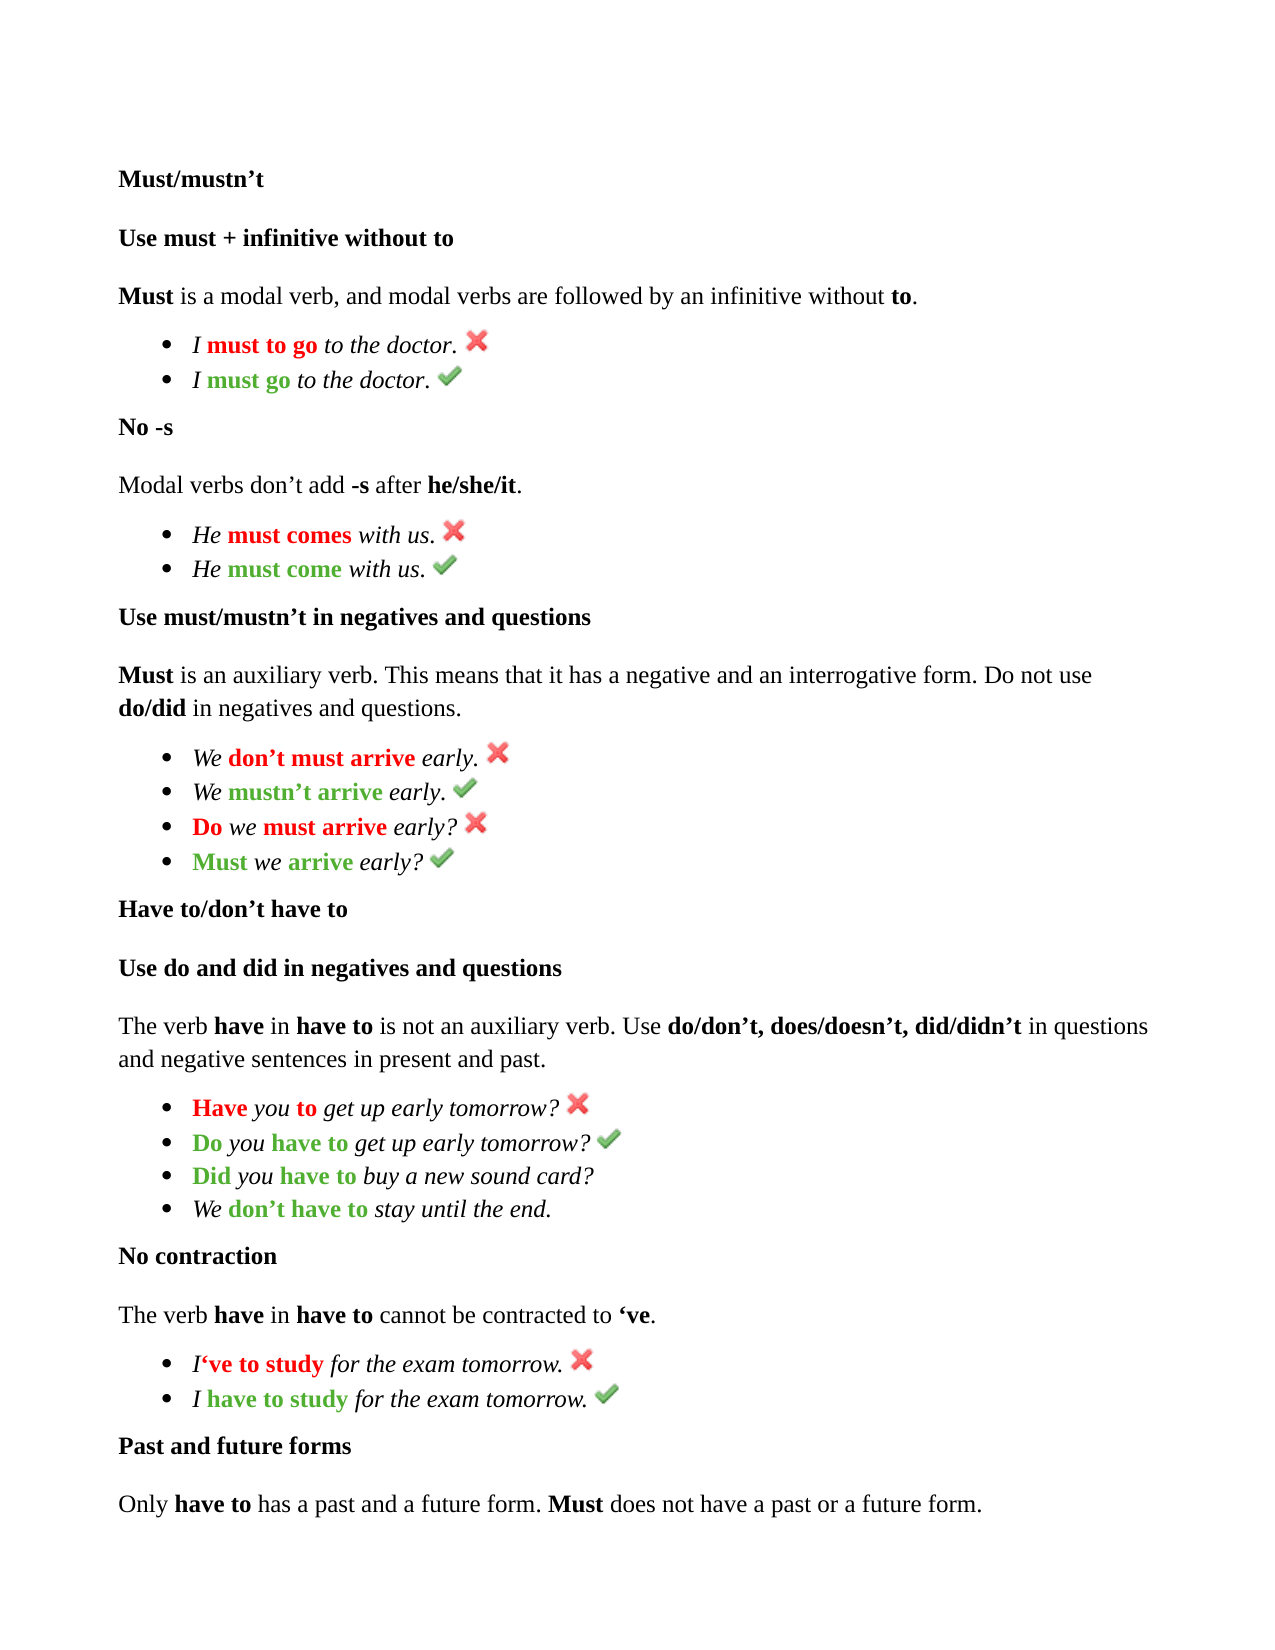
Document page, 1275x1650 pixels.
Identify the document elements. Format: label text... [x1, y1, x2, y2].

list I have to study for the exam tomorrow. [162, 1382, 1157, 1412]
text Modal verbs don’t add -s after he/she/it. [118, 471, 1157, 499]
list Did you have to buy a new sound card? [162, 1161, 1157, 1189]
picture [594, 1382, 619, 1407]
list We don’t must arrive early. [162, 741, 1157, 771]
picture [437, 363, 463, 389]
list Do we must arrive early? [162, 810, 1157, 841]
list We don’t have to stay until the end. [162, 1194, 1157, 1223]
list Must we arrive early? [162, 845, 1157, 876]
list I must go to the doctor. [162, 363, 1157, 393]
list We mustn’t arrive early. [162, 776, 1157, 806]
subtitle Have to/don’t have to [118, 894, 1157, 923]
picture [442, 518, 467, 544]
list I must to go to the doctor. [162, 328, 1157, 359]
text Only have to has a past and a future form. Must does not have a past or a future form. [118, 1489, 1157, 1518]
picture [429, 845, 455, 871]
subtitle Must/mustn’t [118, 164, 1157, 193]
subtitle Past and future forms [118, 1431, 1157, 1460]
subtitle Use must/mustn’t in negatives and questions [118, 602, 1157, 631]
picture [464, 328, 490, 354]
subtitle No -s [118, 412, 1157, 441]
text Must is a modal verb, and modal verbs are followed by an infinitive without to. [118, 281, 1157, 309]
text The verb have in have to is not an auxiliary verb. Use do/don’t, does/doesn’t, did/didn’t in questions and negative sentences in present and past. [118, 1011, 1157, 1073]
text Must is an auxiliary verb. This means that it has a negative and an interrogative form. Do not use do/did in negatives and questions. [118, 660, 1157, 722]
list He must comes with us. [162, 518, 1157, 549]
list He must come with us. [162, 553, 1157, 583]
picture [432, 552, 458, 578]
picture [463, 810, 489, 836]
picture [596, 1126, 622, 1152]
subtitle No contraction [118, 1241, 1157, 1270]
picture [452, 775, 478, 801]
list Do you have to get up early tomorrow? [162, 1126, 1157, 1157]
picture [485, 741, 511, 766]
picture [569, 1347, 595, 1373]
subtitle Use do and did in negatives and questions [118, 953, 1157, 981]
list I‘ve to study for the exam tomorrow. [162, 1347, 1157, 1378]
subtitle Use must + infinitive without to [118, 223, 1157, 251]
list Have you to get up early tomorrow? [162, 1091, 1157, 1122]
picture [565, 1091, 591, 1117]
text The verb have in have to cannot be contracted to ‘ve. [118, 1300, 1157, 1328]
